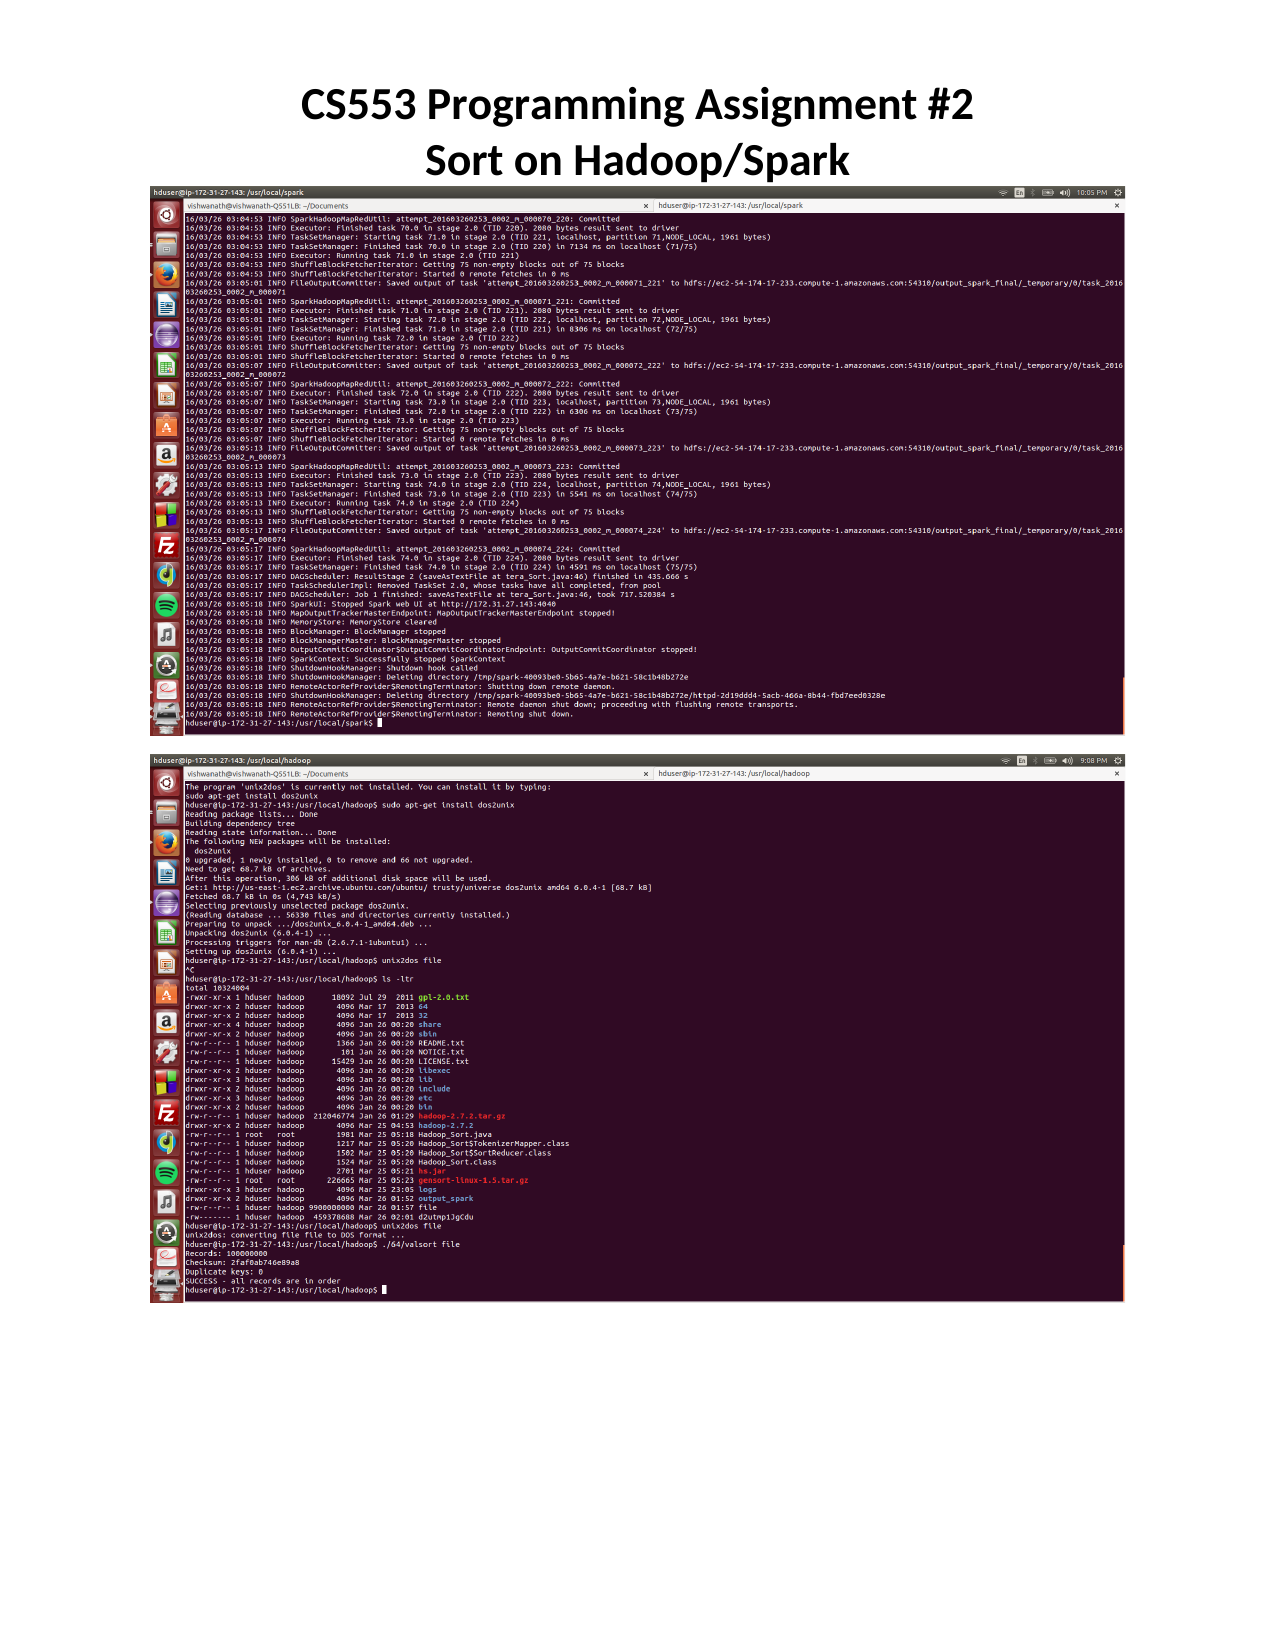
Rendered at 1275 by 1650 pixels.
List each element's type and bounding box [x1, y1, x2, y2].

picture [150, 754, 1125, 1303]
picture [150, 186, 1125, 736]
